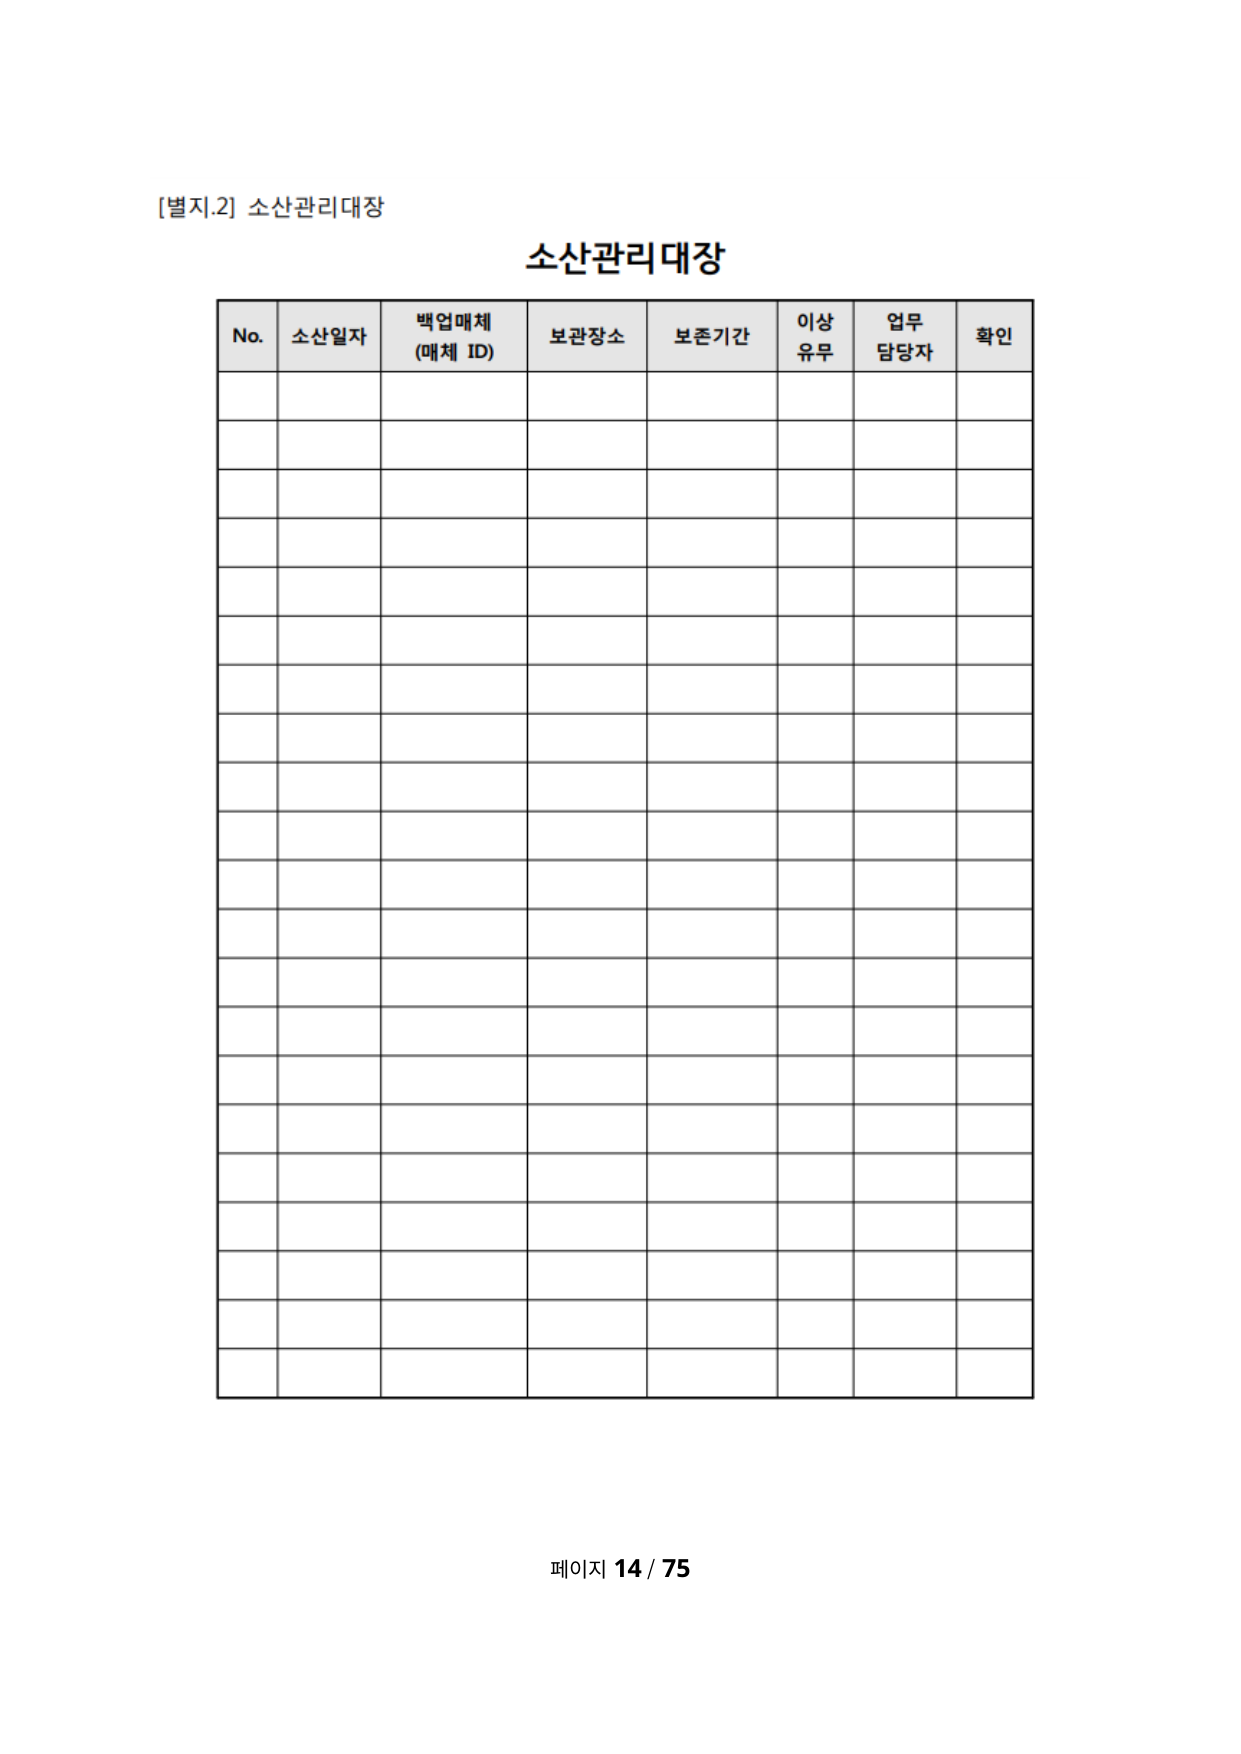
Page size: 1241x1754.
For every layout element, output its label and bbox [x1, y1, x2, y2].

picture [150, 177, 1091, 1427]
